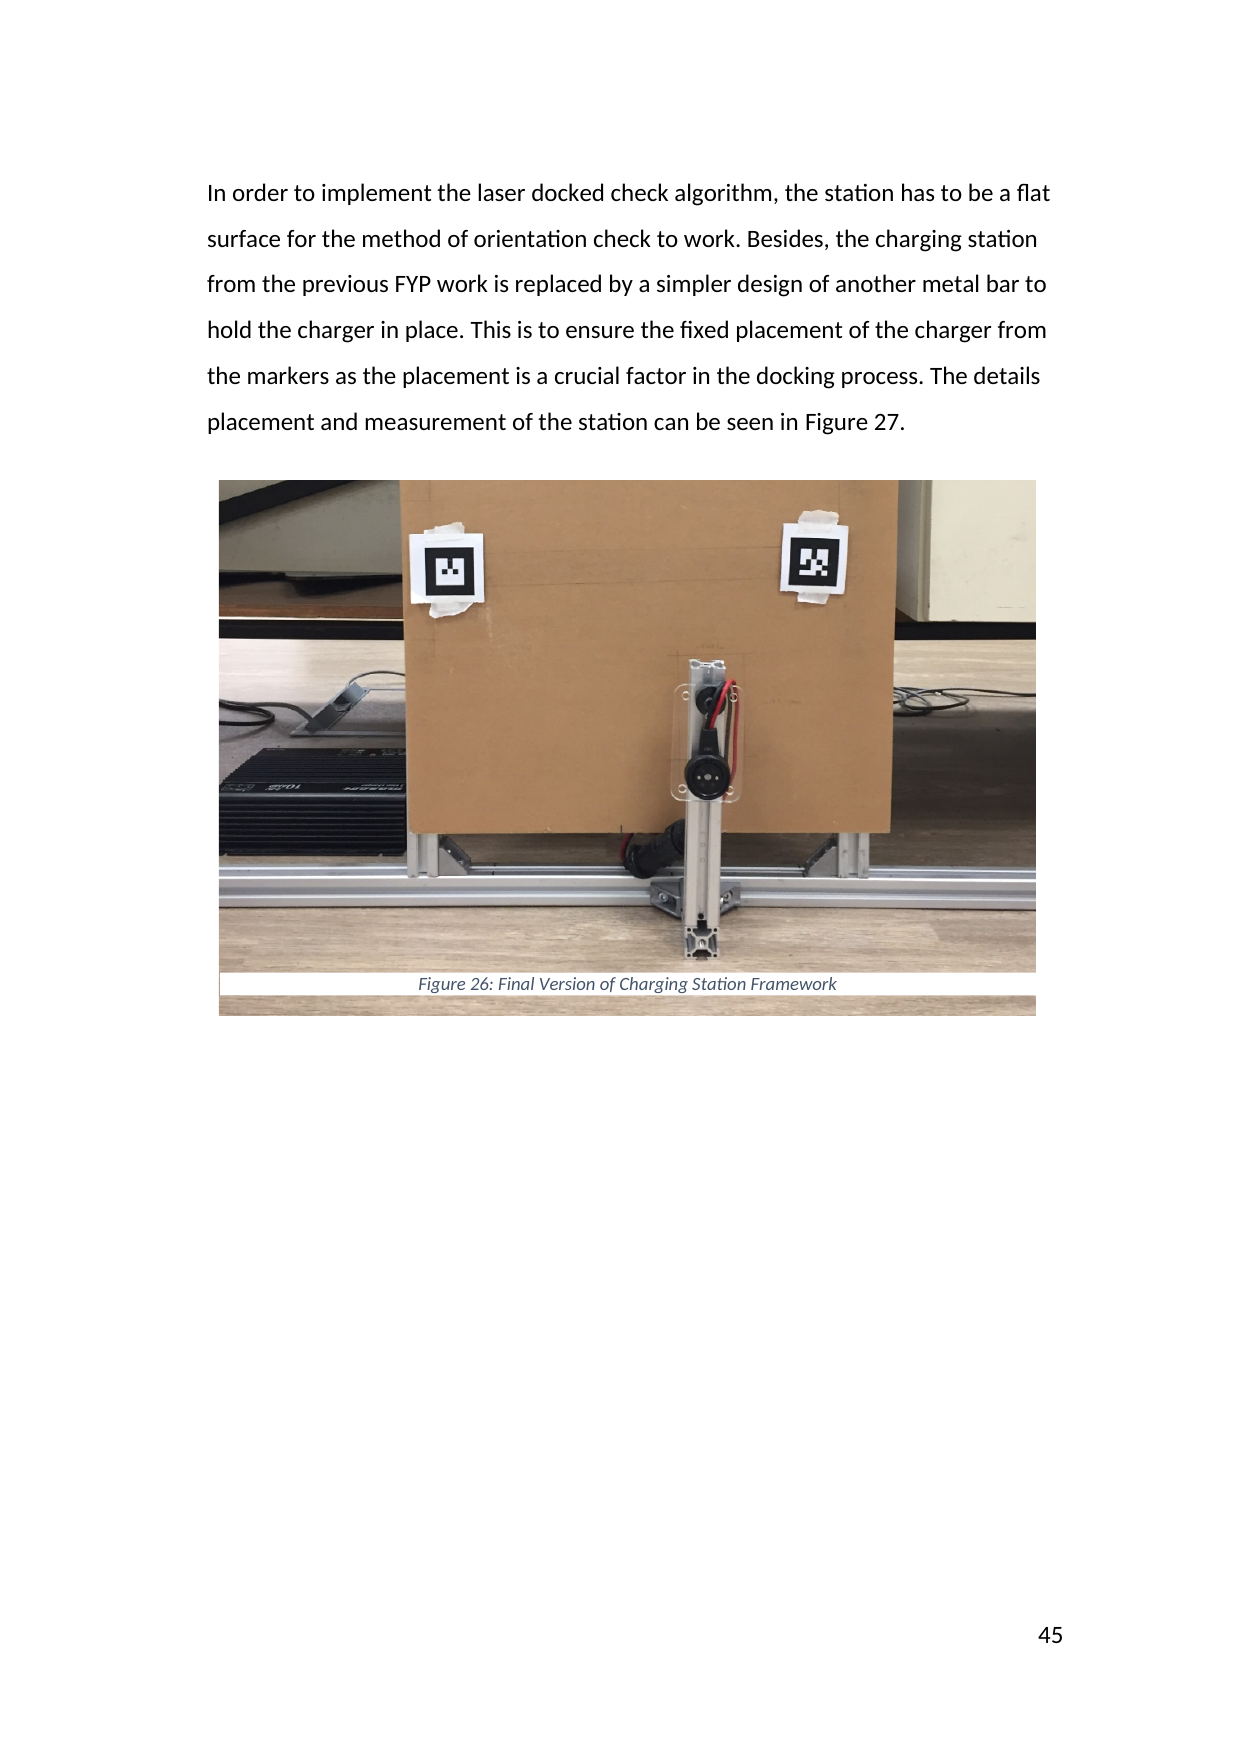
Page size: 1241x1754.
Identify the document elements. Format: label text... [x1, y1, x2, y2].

text In order to implement the laser docked check algorithm, the station has to be a flat surface for the method of orientation check to work. Besides, the charging station from the previous FYP work is replaced by a simpler design of another metal bar to hold the charger in place. This is to ensure the fixed placement of the charger from the markers as the placement is a crucial factor in the docking process. The details placement and measurement of the station can be seen in Figure 28. [207, 177, 1063, 436]
picture [218, 480, 1036, 1016]
